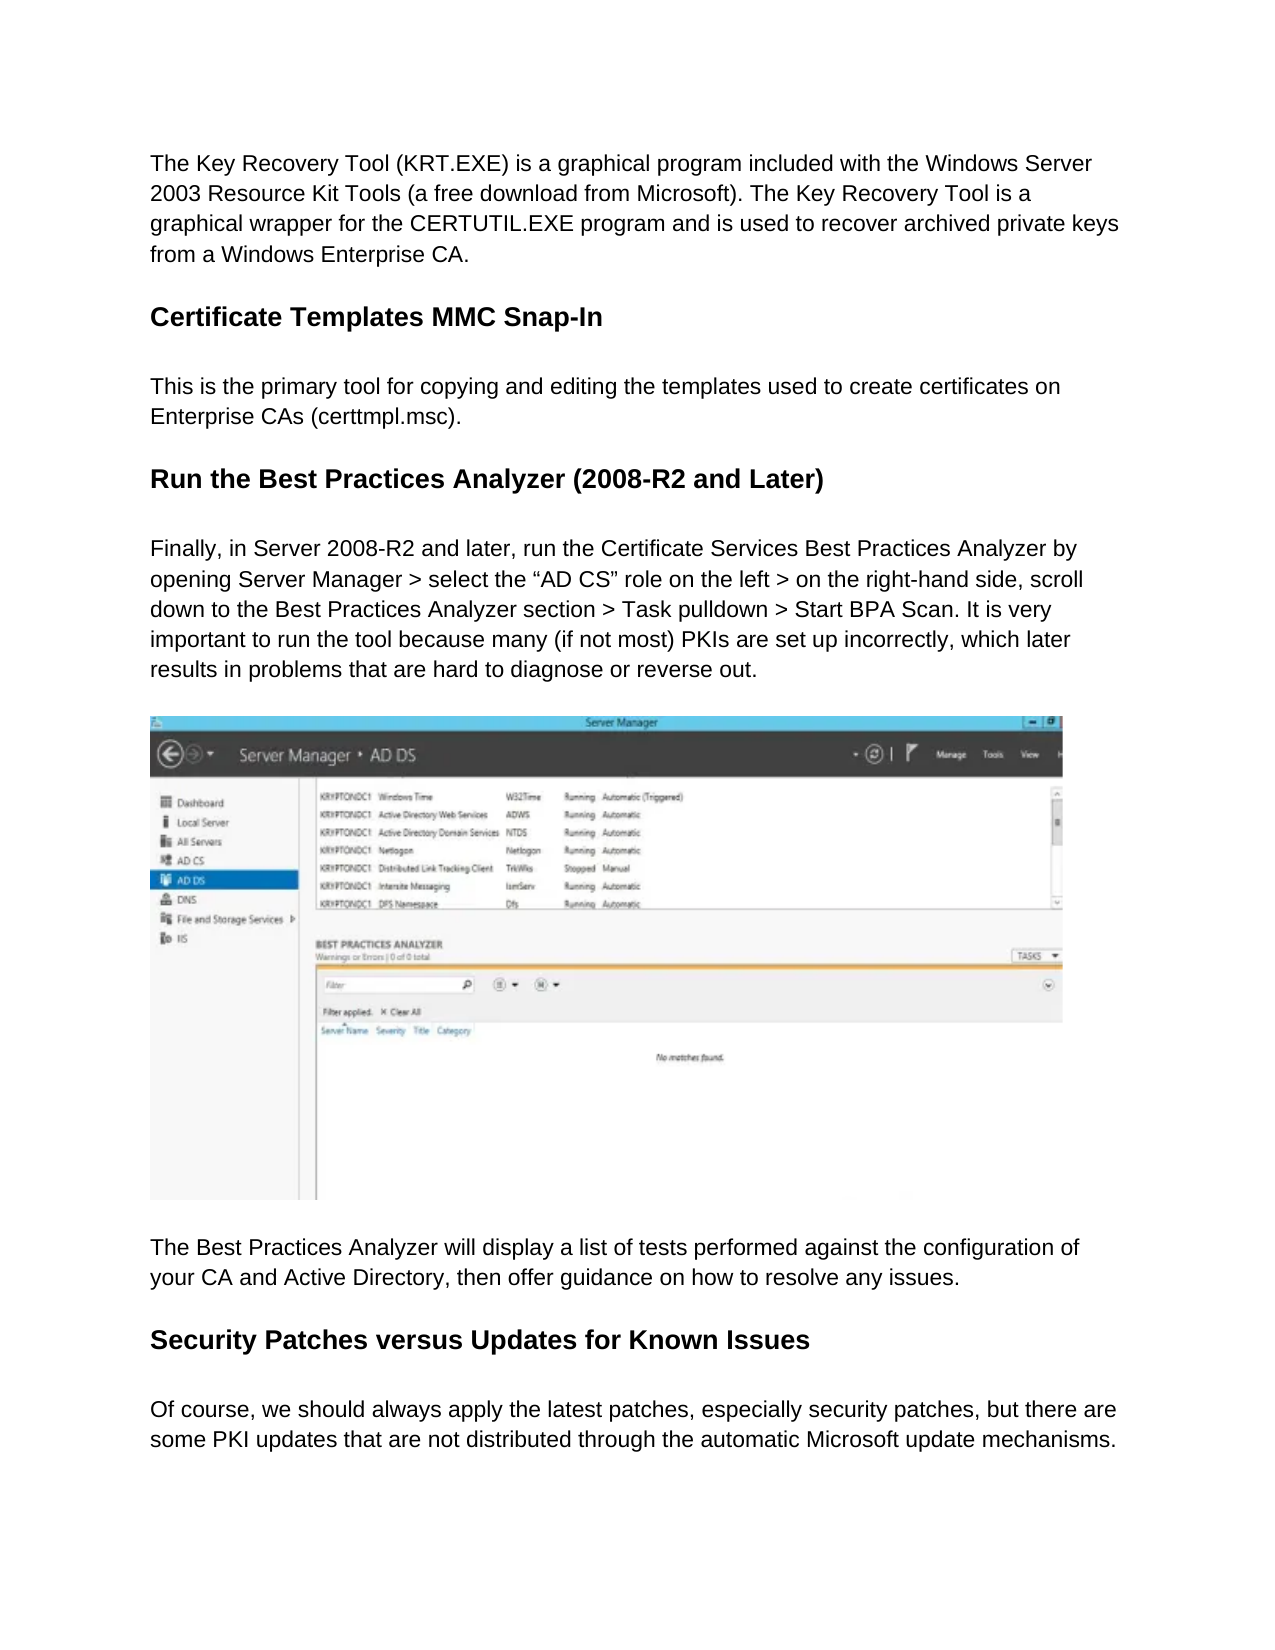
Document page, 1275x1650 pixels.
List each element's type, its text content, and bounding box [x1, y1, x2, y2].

text Finally, in Server 2008-R2 and later, run the Certificate Services Best Practices Analyzer by opening Server Manager > select the “AD CS” role on the left > on the right-hand side, scroll down to the Best Practices Analyzer section > Task pulldown > Start BPA Scan. It is very important to run the tool because many (if not most) PKIs are set up incorrectly, which later results in problems that are hard to diagnose or reverse out. [150, 535, 1125, 683]
text Certificate Templates MMC Snap-In [150, 301, 1125, 332]
picture [150, 716, 1063, 1200]
text This is the primary tool for copying and editing the templates used to create certificates on Enterprise CAs (certtmpl.msc). [150, 373, 1125, 429]
text The Key Recovery Tool (KRT.EXE) is a graphical program included with the Windows Server 2003 Resource Kit Tools (a free download from Microsoft). The Key Recovery Tool is a graphical wrapper for the CERTUTIL.EXE program and is used to recover archived private keys from a Windows Enterprise CA. [150, 150, 1125, 267]
text Security Patches versus Updates for Known Issues [150, 1324, 1125, 1355]
text The Best Practices Analyzer will display a list of tests performed against the configuration of your CA and Active Directory, then offer guidance on how to resolve any issues. [150, 1233, 1125, 1290]
text Run the Best Practices Analyzer (2008-R2 and Later) [150, 463, 1125, 495]
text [150, 1396, 1125, 1453]
